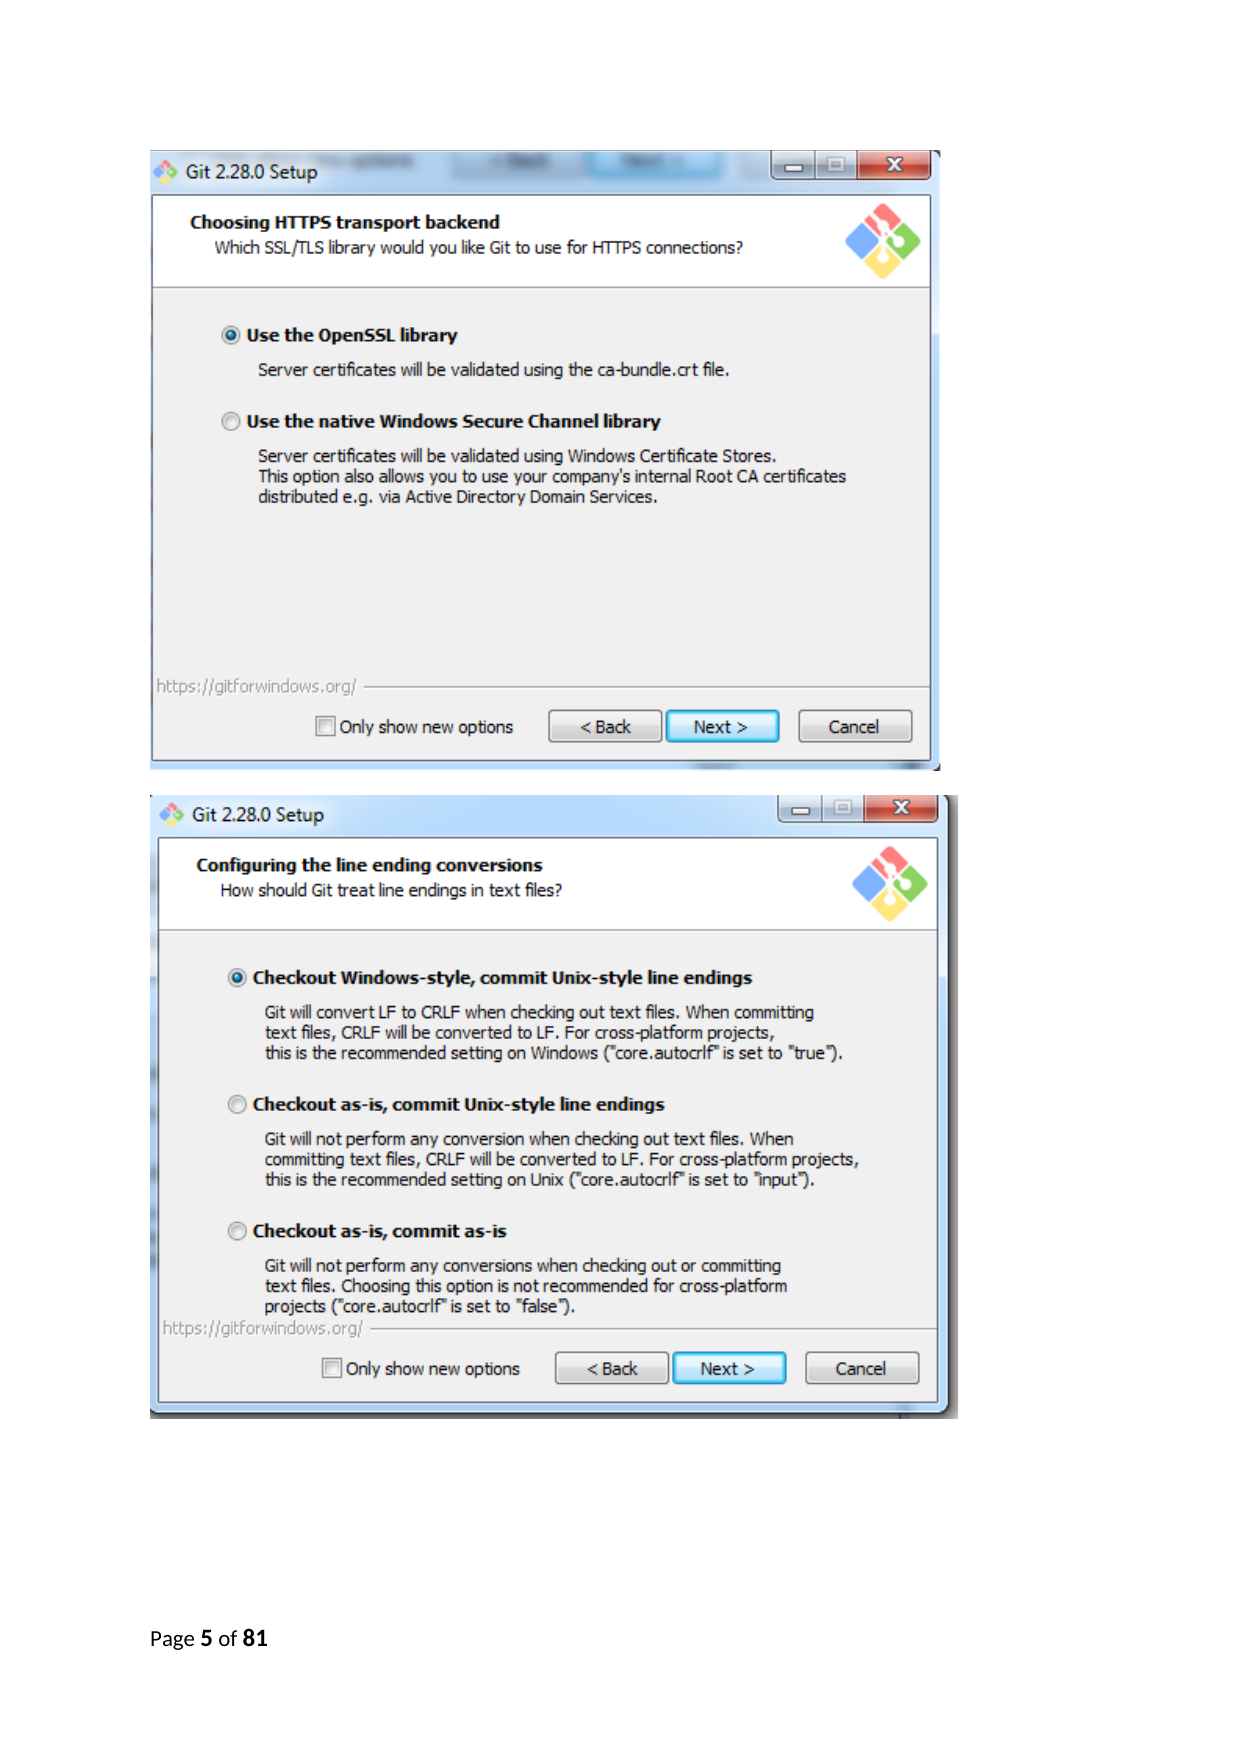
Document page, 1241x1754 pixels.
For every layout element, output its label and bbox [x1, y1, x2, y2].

picture [150, 150, 941, 771]
picture [150, 795, 959, 1419]
